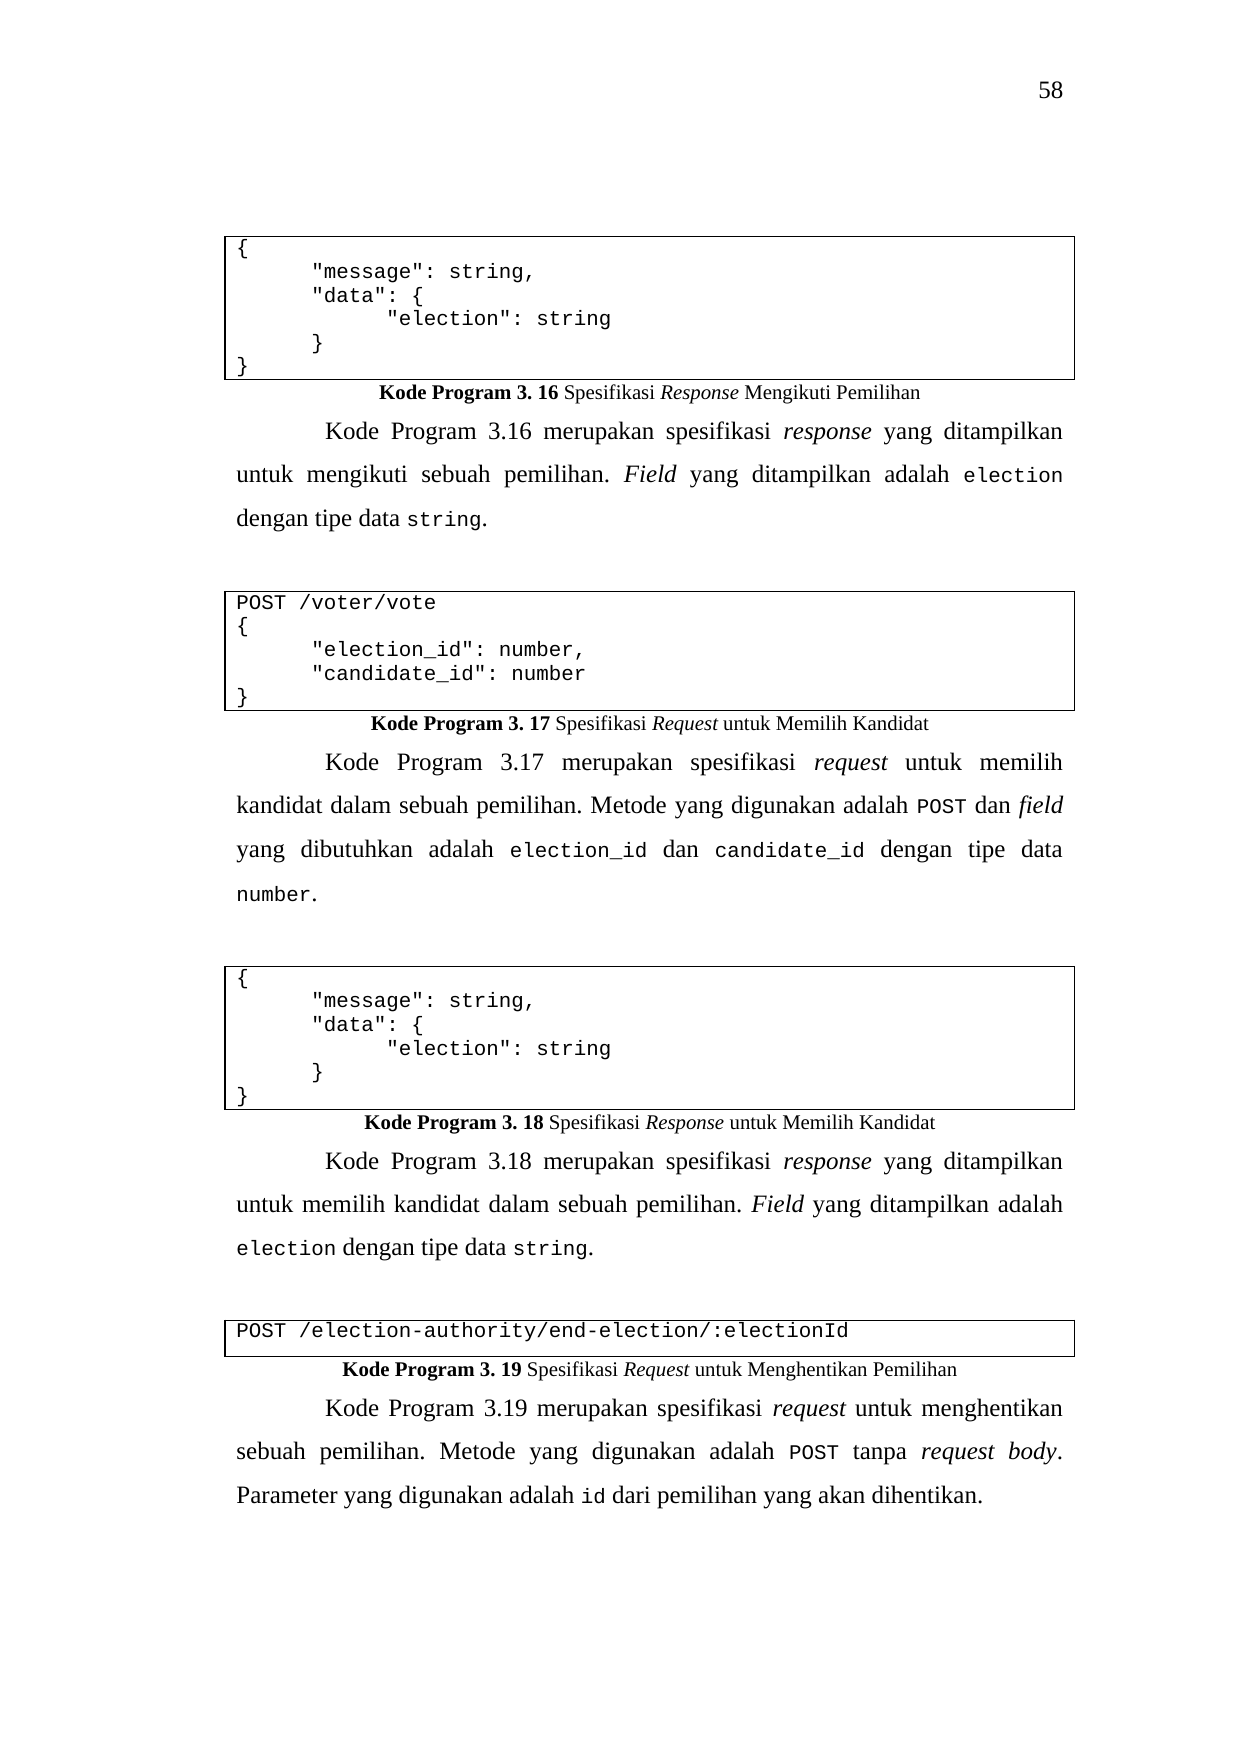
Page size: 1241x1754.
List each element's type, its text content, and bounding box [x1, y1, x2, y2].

table_header { "message": string, "data": { "election": string } } [226, 967, 1074, 1109]
text Kode Program 3. 18 Spesifikasi Response untuk Memilih Kandidat [236, 1110, 1063, 1134]
table_header POST /voter/vote { "election_id": number, "candidate_id": number } [226, 592, 1074, 710]
text Kode Program 3.16 merupakan spesifikasi response yang ditampilkan untuk mengikuti sebuah pemilihan. Field yang ditampilkan adalah election dengan tipe data string. [236, 416, 1063, 533]
text Kode Program 3. 19 Spesifikasi Request untuk Menghentikan Pemilihan [236, 1357, 1063, 1381]
text Kode Program 3.18 merupakan spesifikasi response yang ditampilkan untuk memilih kandidat dalam sebuah pemilihan. Field yang ditampilkan adalah election dengan tipe data string. [236, 1146, 1063, 1262]
table_header POST /election-authority/end-election/:electionId [226, 1321, 1074, 1356]
text Kode Program 3.19 merupakan spesifikasi request untuk menghentikan sebuah pemilihan. Metode yang digunakan adalah POST tanpa request body. Parameter yang digunakan adalah id dari pemilihan yang akan dihentikan. [236, 1393, 1063, 1510]
text Kode Program 3. 16 Spesifikasi Response Mengikuti Pemilihan [236, 380, 1063, 404]
text Kode Program 3. 17 Spesifikasi Request untuk Memilih Kandidat [236, 711, 1063, 735]
table_header { "message": string, "data": { "election": string } } [226, 237, 1074, 379]
text Kode Program 3.17 merupakan spesifikasi request untuk memilih kandidat dalam sebuah pemilihan. Metode yang digunakan adalah POST dan field yang dibutuhkan adalah election_id dan candidate_id dengan tipe data number. [236, 747, 1063, 908]
